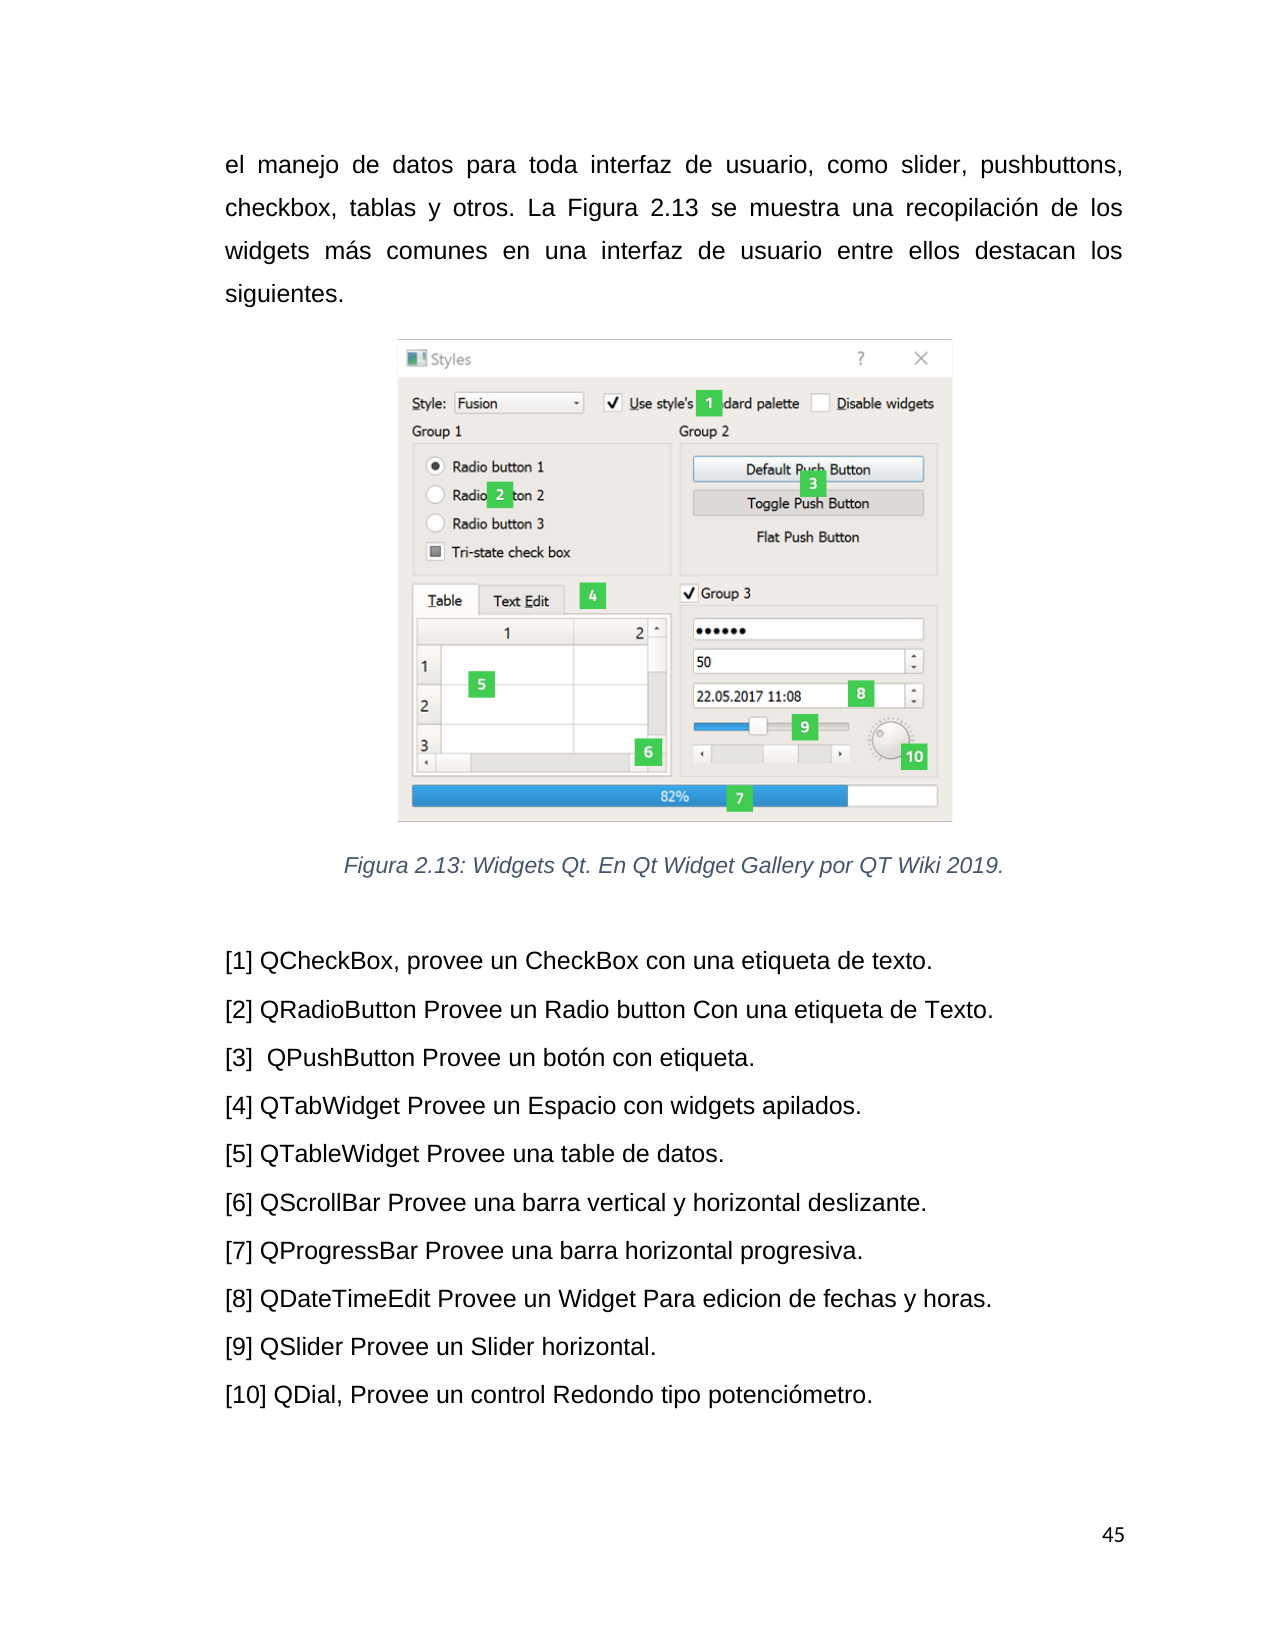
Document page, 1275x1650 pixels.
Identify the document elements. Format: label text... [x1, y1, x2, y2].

text [10] QDial, Provee un control Redondo tipo potenciómetro. [225, 1380, 1125, 1409]
text [2] QRadioButton Provee un Radio button Con una etiqueta de Texto. [225, 994, 1125, 1023]
text Figura 2.13: Widgets Qt. En Qt Widget Gallery por QT Wiki 2019. [225, 852, 1125, 879]
text [3] QPushButton Provee un botón con etiqueta. [225, 1043, 1125, 1072]
text [1] QCheckBox, provee un CheckBox con una etiqueta de texto. [225, 946, 1125, 975]
text [4] QTabWidget Provee un Espacio con widgets apilados. [225, 1091, 1125, 1120]
text [6] QScrollBar Provee una barra vertical y horizontal deslizante. [225, 1187, 1125, 1216]
text [8] QDateTimeEdit Provee un Widget Para edicion de fechas y horas. [225, 1284, 1125, 1313]
text [9] QSlider Provee un Slider horizontal. [225, 1332, 1125, 1361]
text [7] QProgressBar Provee una barra horizontal progresiva. [225, 1236, 1125, 1264]
picture [397, 339, 953, 822]
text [225, 150, 1125, 308]
text [5] QTableWidget Provee una table de datos. [225, 1139, 1125, 1168]
